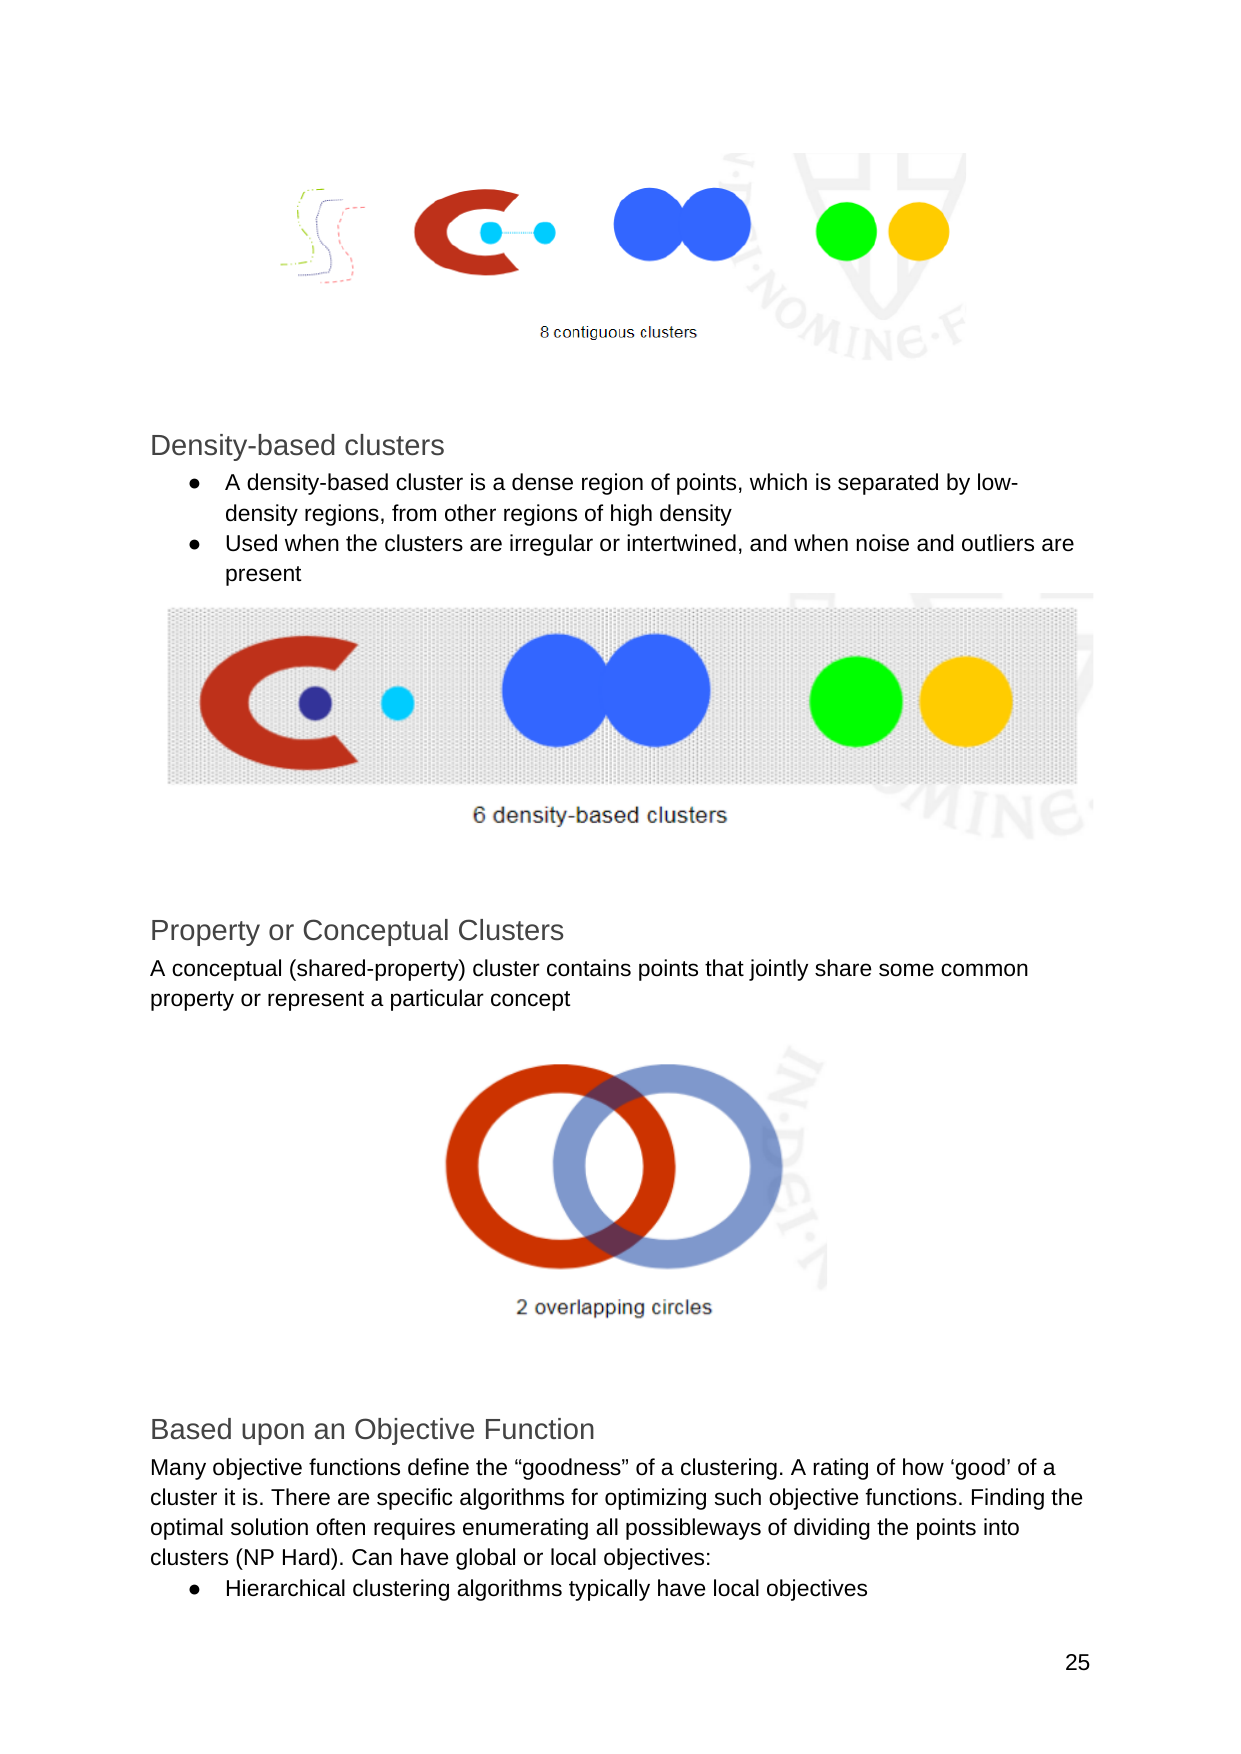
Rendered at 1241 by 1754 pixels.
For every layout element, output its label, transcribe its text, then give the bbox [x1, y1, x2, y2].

list Hierarchical clustering algorithms typically have local objectives [187, 1574, 1090, 1601]
picture [273, 153, 967, 361]
list A density-based cluster is a dense region of points, which is separated by low-density regions, from other regions of high density [187, 469, 1090, 526]
text A conceptual (shared-property) cluster contains points that jointly share some common property or represent a particular concept [150, 955, 1090, 1011]
subtitle Density-based clusters [150, 427, 1090, 461]
picture [153, 593, 1094, 842]
picture [419, 1030, 828, 1341]
text Many objective functions define the “goodness” of a clustering. A rating of how ‘good’ of a cluster it is. There are specific algorithms for optimizing such objective functions. Finding the optimal solution often requires enumerating all possibleways of dividing the points into clusters (NP Hard). Can have global or local objectives: [150, 1454, 1090, 1571]
subtitle Property or Conceptual Clusters [150, 913, 1090, 946]
subtitle Based upon an Objective Function [150, 1412, 1090, 1445]
list Used when the clusters are irregular or intertwined, and when noise and outliers are present [187, 530, 1090, 586]
